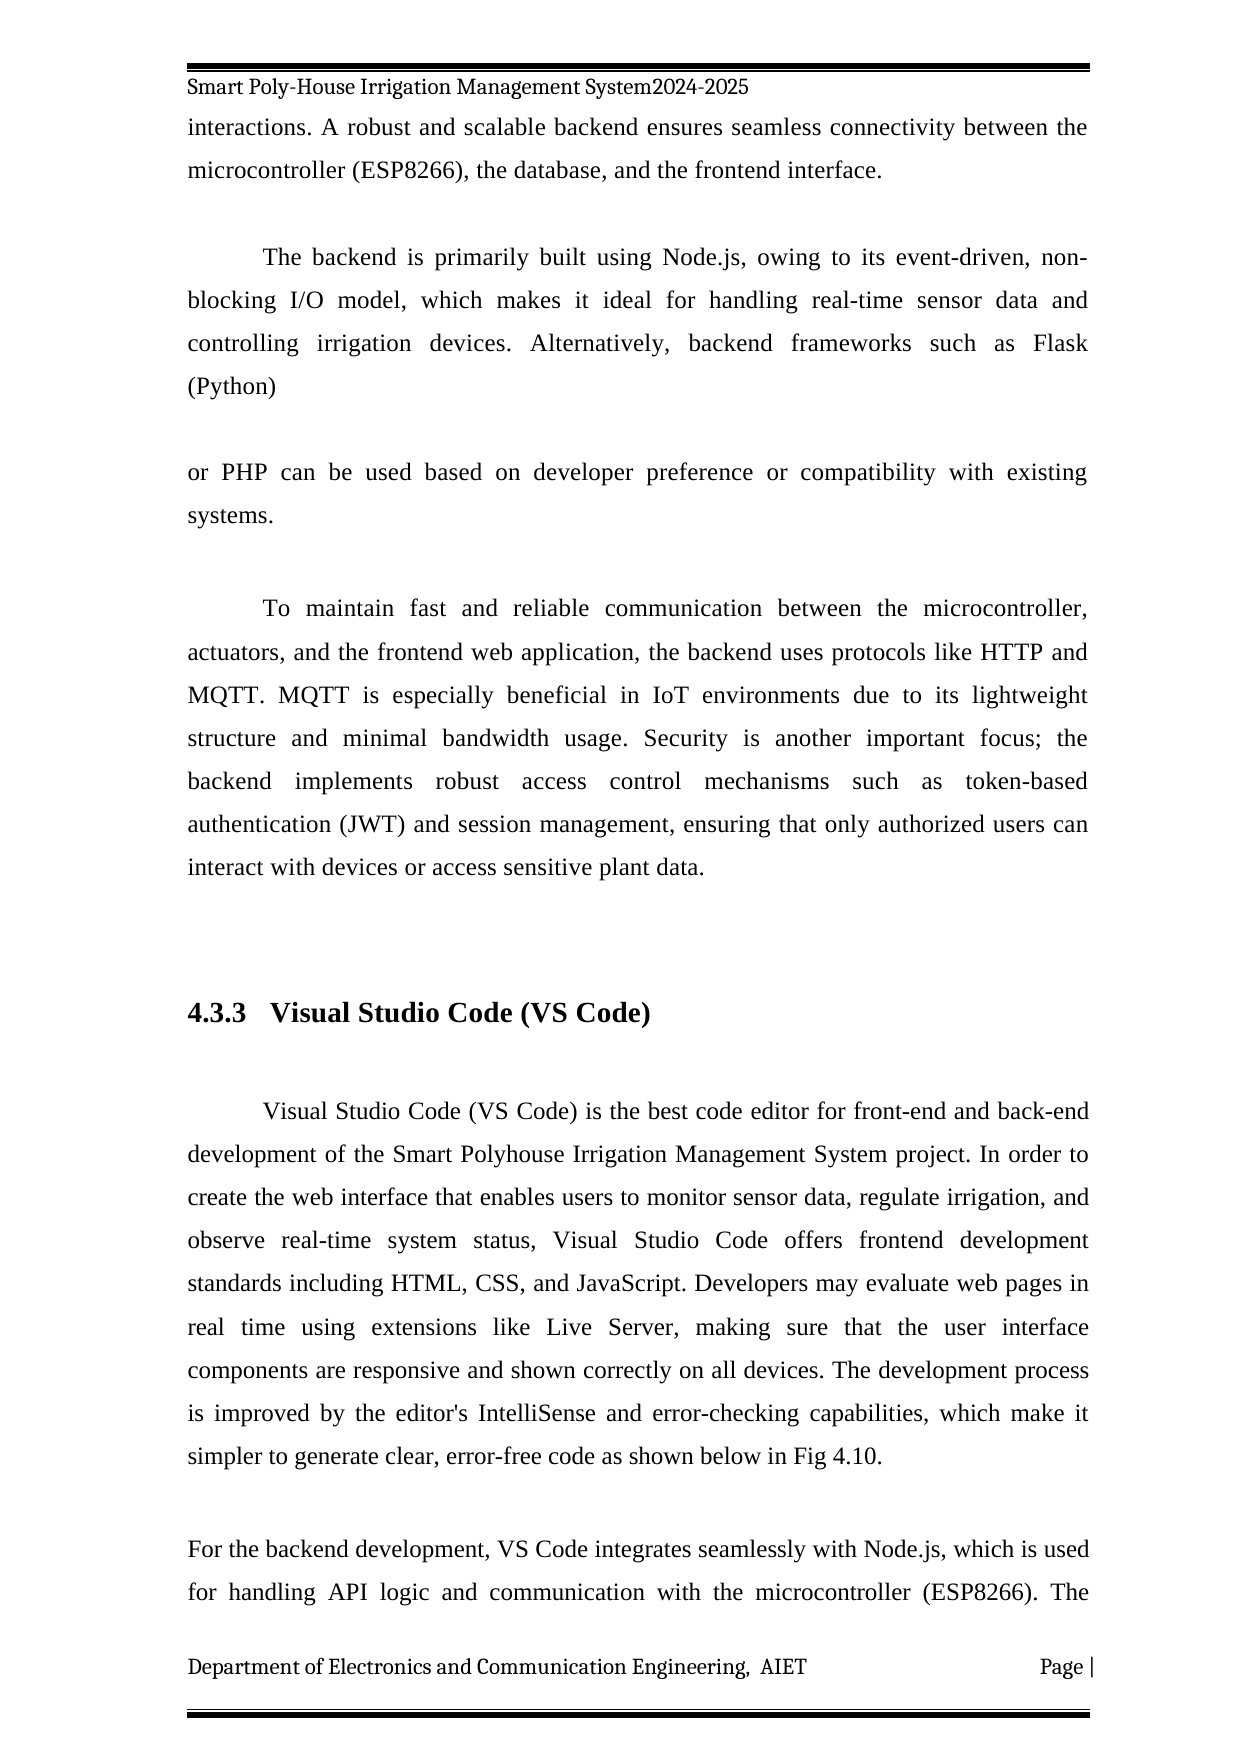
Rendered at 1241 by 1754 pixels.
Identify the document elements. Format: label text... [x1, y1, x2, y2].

list Visual Studio Code (VS Code) [187, 996, 1090, 1029]
text To maintain fast and reliable communication between the microcontroller, actuators, and the frontend web application, the backend uses protocols like HTTP and MQTT. MQTT is especially beneficial in IoT environments due to its lightweight structure and minimal bandwidth usage. Security is another important focus; the backend implements robust access control mechanisms such as token-based authentication (JWT) and session management, ensuring that only authorized users can interact with devices or access sensitive plant data. [187, 593, 1090, 881]
text The backend is primarily built using Node.js, owing to its event-driven, non-blocking I/O model, which makes it ideal for handling real-time sensor data and controlling irrigation devices. Alternatively, backend frameworks such as Flask (Python) [187, 242, 1090, 400]
text or PHP can be used based on developer preference or compatibility with existing systems. [187, 457, 1090, 529]
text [187, 1534, 1090, 1606]
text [187, 112, 1090, 184]
text Visual Studio Code (VS Code) is the best code editor for front-end and back-end development of the Smart Polyhouse Irrigation Management System project. In order to create the web interface that enables users to monitor sensor data, regulate irrigation, and observe real-time system status, Visual Studio Code offers frontend development standards including HTML, CSS, and JavaScript. Developers may evaluate web pages in real time using extensions like Live Server, making sure that the user interface components are responsive and shown correctly on all devices. The development process is improved by the editor's IntelliSense and error-checking capabilities, which make it simpler to generate clear, error-free code as shown below in Fig 4.10. [187, 1096, 1090, 1470]
